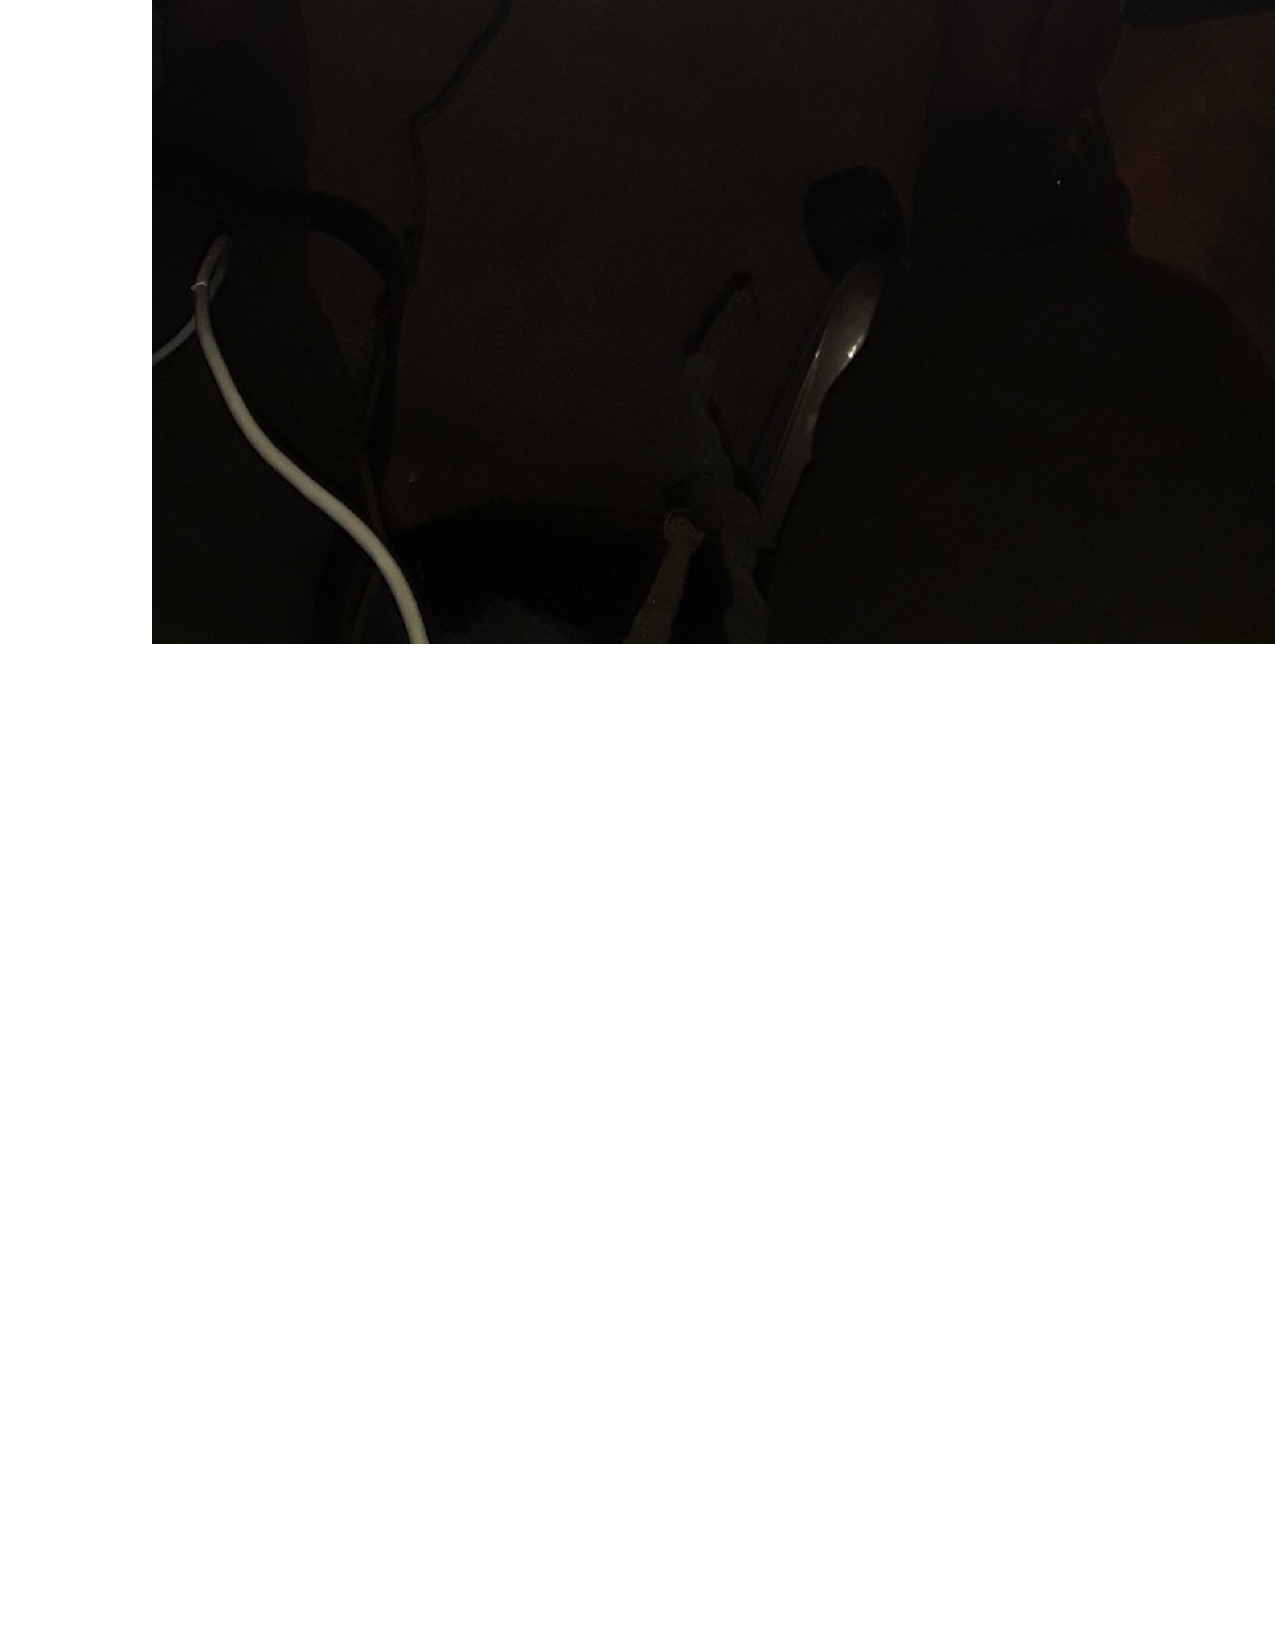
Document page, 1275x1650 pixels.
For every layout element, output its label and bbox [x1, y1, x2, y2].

picture [153, 0, 1275, 642]
